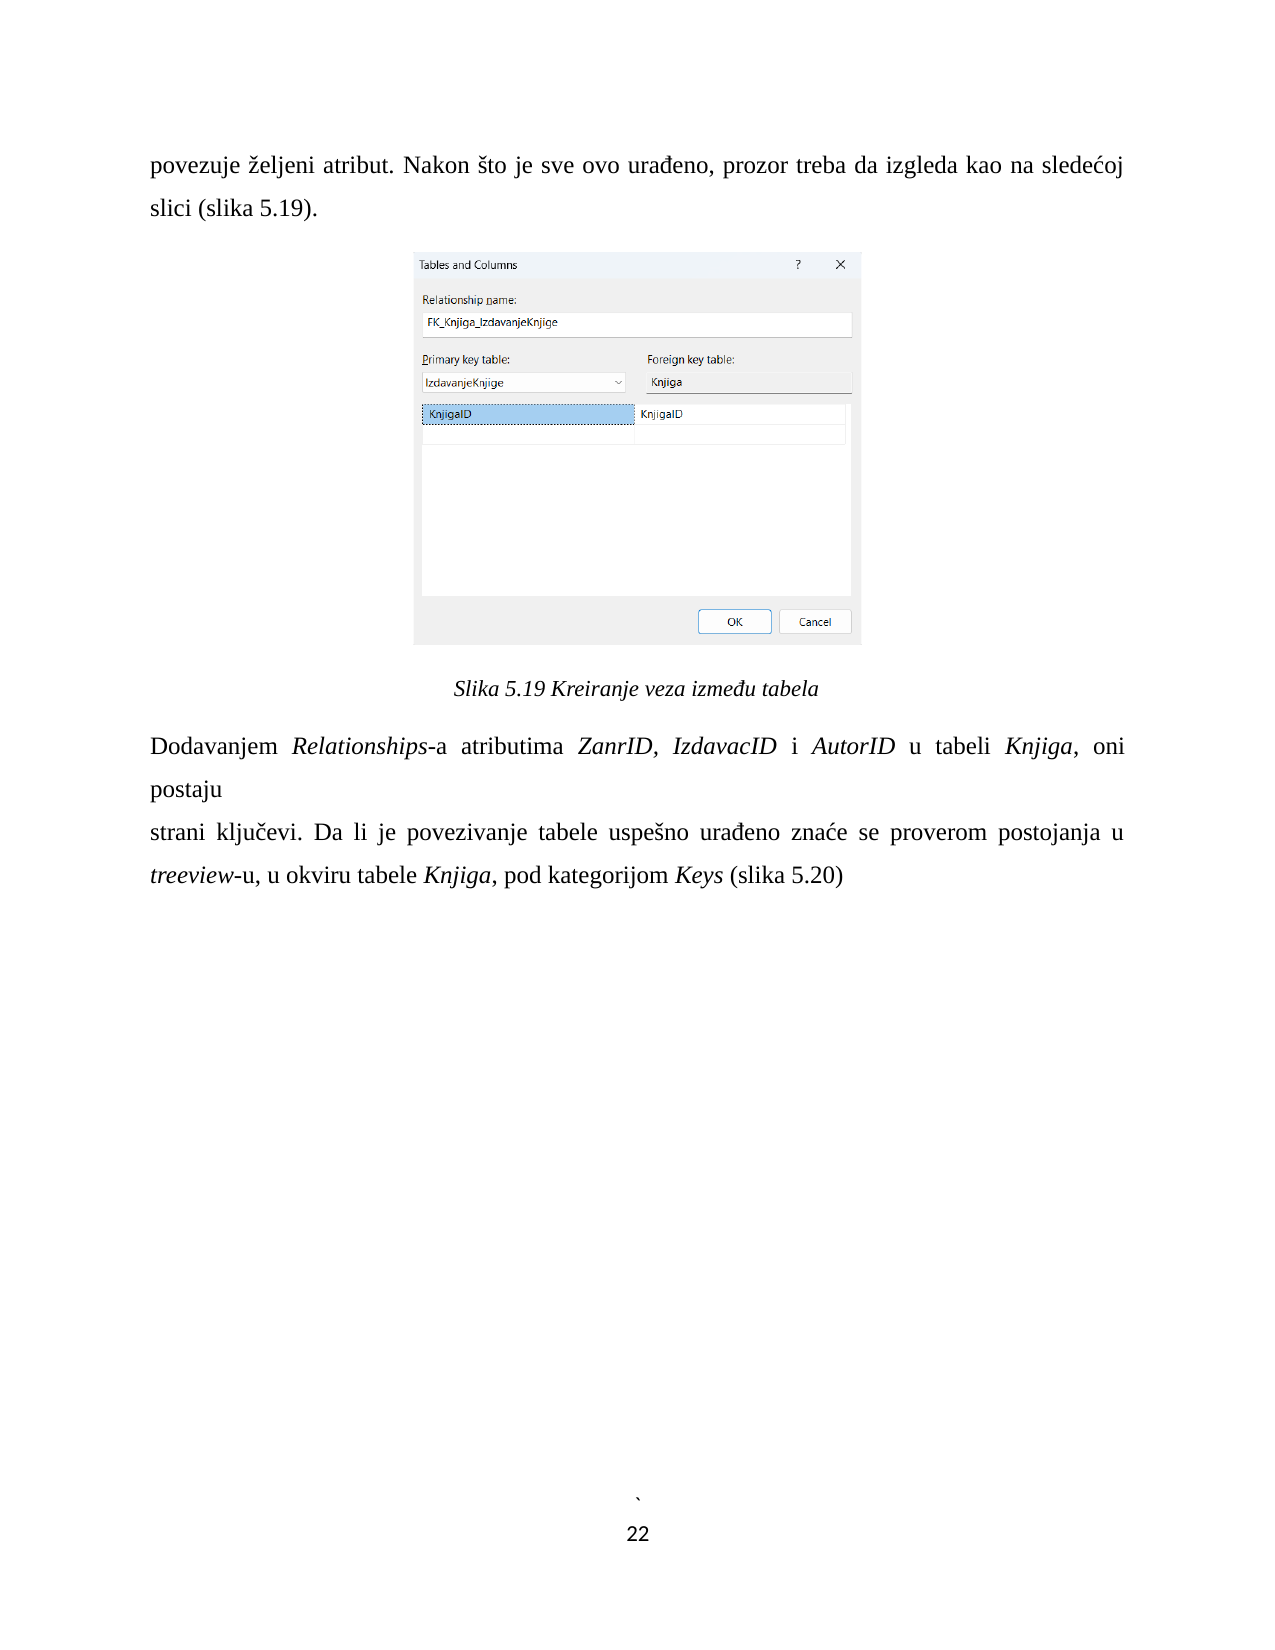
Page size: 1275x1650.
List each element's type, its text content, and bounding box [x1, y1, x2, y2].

picture [413, 252, 862, 645]
text Slika 5.19 Kreiranje veza između tabela [150, 675, 1125, 701]
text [150, 150, 1125, 222]
text Dodavanjem Relationships-a atributima ZanrID, IzdavacID i AutorID u tabeli Knjiga, oni postaju strani ključevi. Da li je povezivanje tabele uspešno urađeno znaće se proverom postojanja u treeview-u, u okviru tabele Knjiga, pod kategorijom Keys (slika 5.20) [150, 731, 1125, 889]
